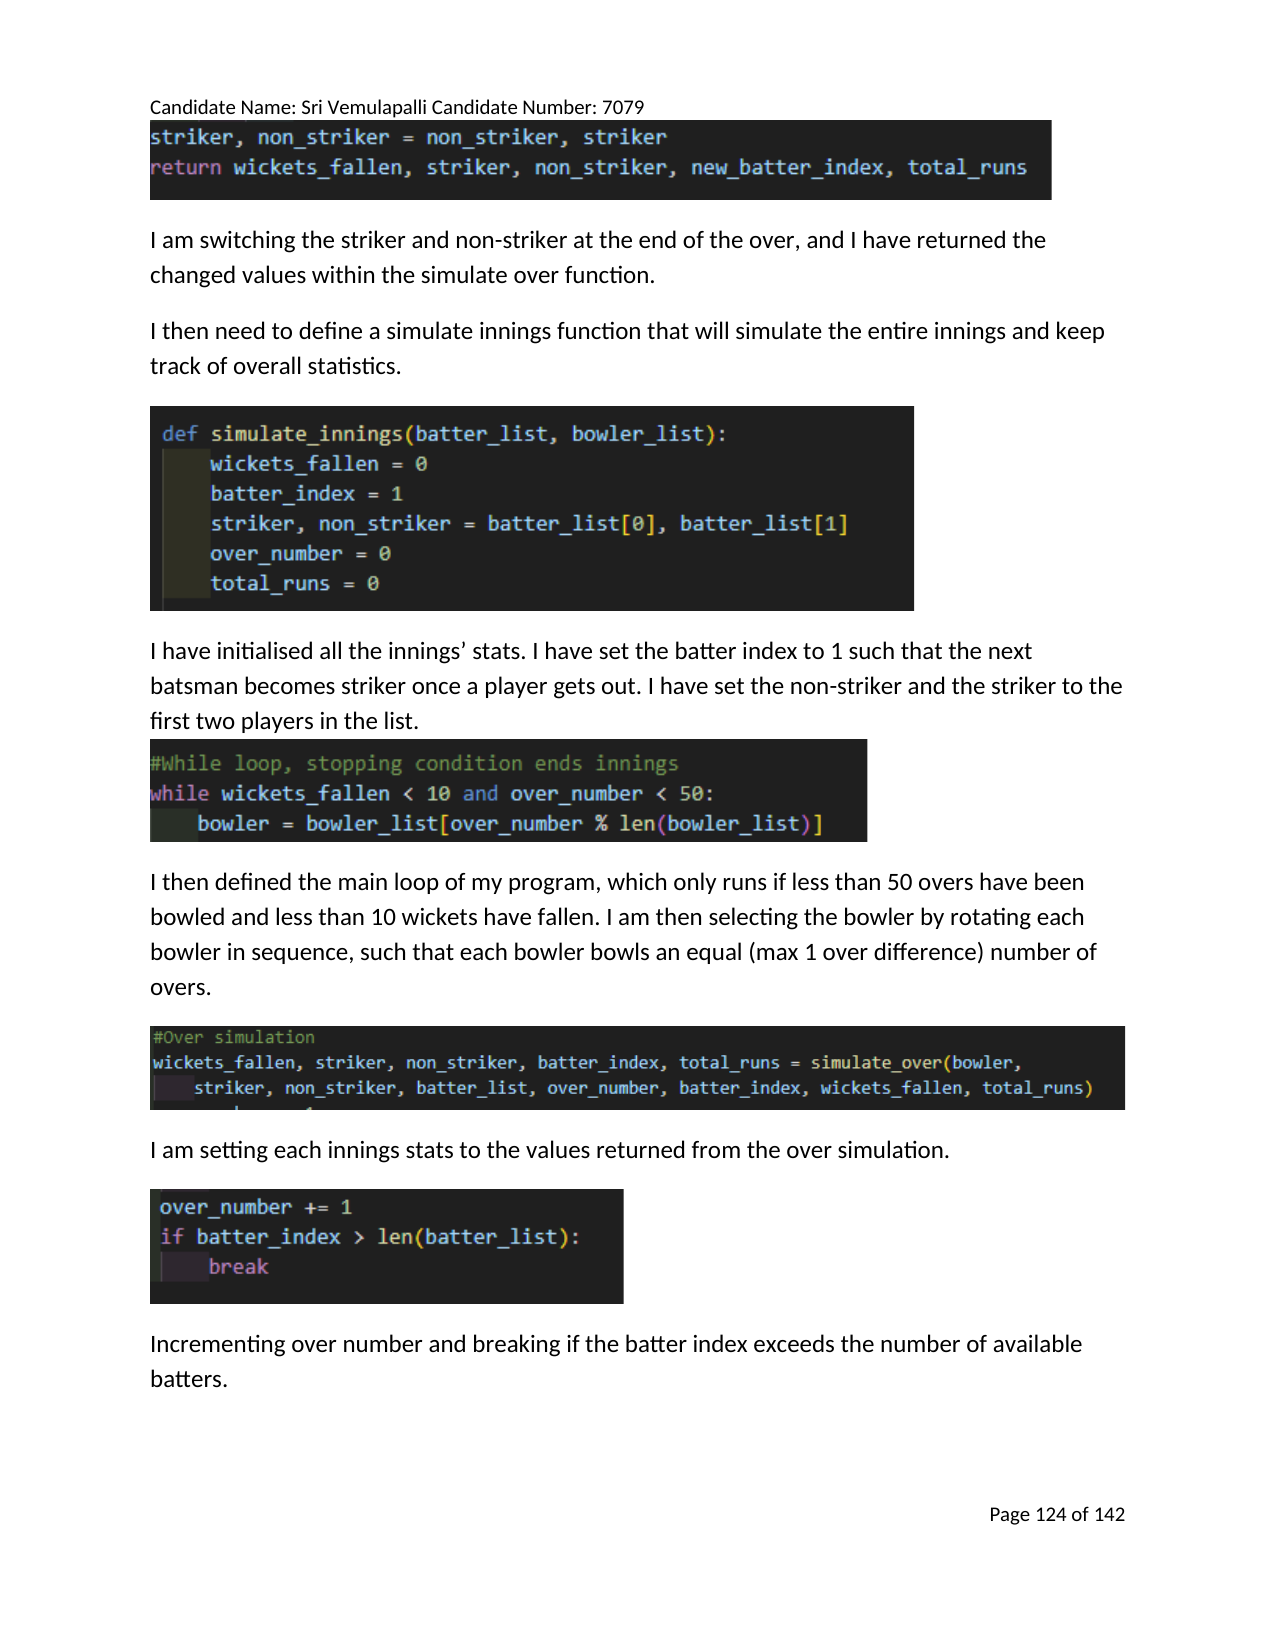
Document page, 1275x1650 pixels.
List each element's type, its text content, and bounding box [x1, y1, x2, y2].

picture [150, 1026, 1125, 1110]
text Incrementing over number and breaking if the batter index exceeds the number of available batters. [150, 1328, 1125, 1394]
picture [150, 739, 868, 842]
picture [150, 120, 1052, 200]
text I then need to define a simulate innings function that will simulate the entire innings and keep track of overall statistics. [150, 315, 1125, 381]
picture [150, 1189, 624, 1304]
text I am switching the striker and non-striker at the end of the over, and I have returned the changed values within the simulate over function. [150, 224, 1125, 290]
picture [150, 406, 915, 611]
text I am setting each innings stats to the values returned from the over simulation. [150, 1134, 1125, 1164]
text I then defined the main loop of my program, which only runs if less than 50 overs have been bowled and less than 10 wickets have fallen. I am then selecting the bowler by rotating each bowler in sequence, such that each bowler bowls an equal (max 1 over difference) number of overs. [150, 866, 1125, 1001]
